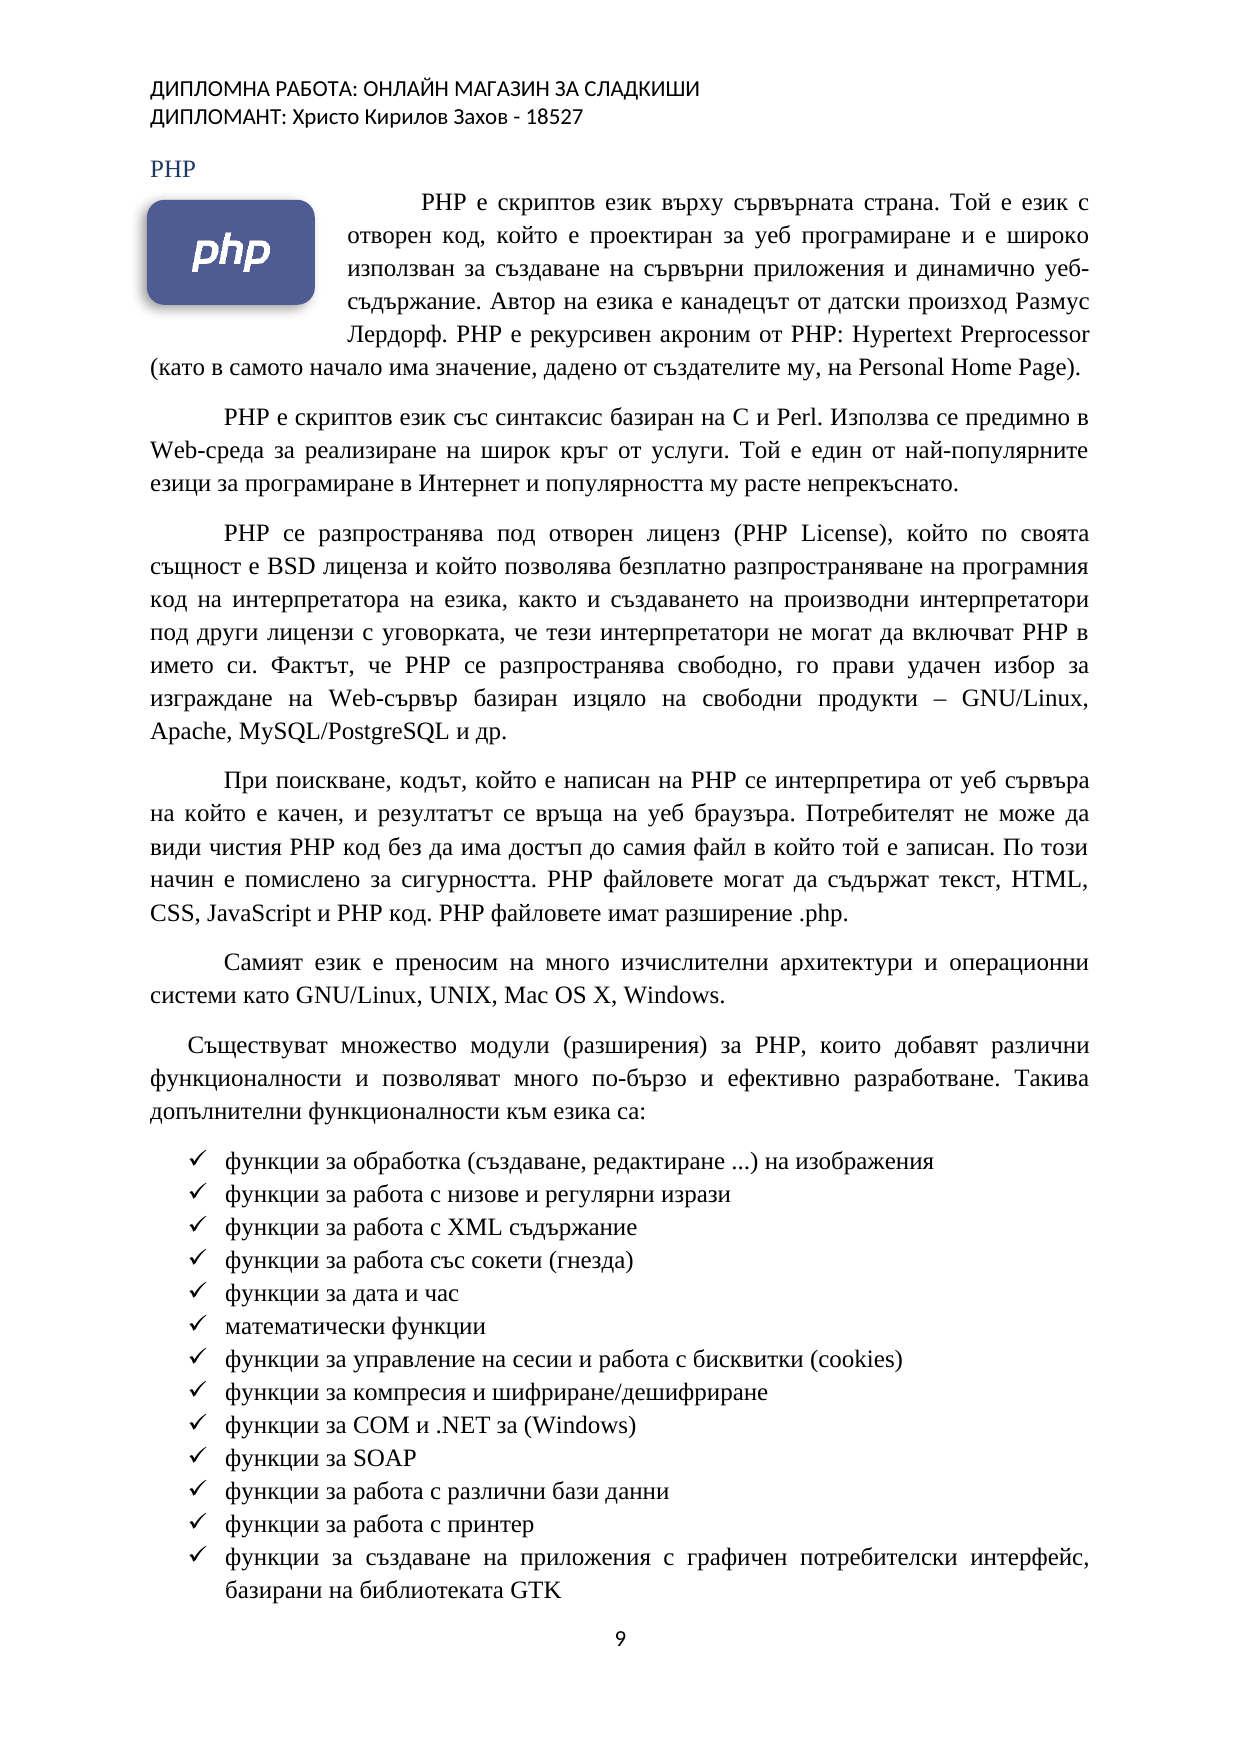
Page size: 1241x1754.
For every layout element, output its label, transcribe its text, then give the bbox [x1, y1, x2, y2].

list функции за работа с различни бази данни [187, 1476, 1090, 1505]
list функции за работа с низове и регулярни изрази [187, 1179, 1090, 1207]
list функции за COM и .NET за (Windows) [187, 1410, 1090, 1439]
text При поискване, кодът, който е написан на PHP се интерпретира от уеб сървъра на който е качен, и резултатът се връща на уеб браузърa. Потребителят не може да види чистия PHP код без да има достъп до самия файл в който той е записан. По този начин е помислено за сигурността. PHP файловете могат да съдържат текст, HTML, CSS, JavaScript и PHP код. PHP файловете имат разширение .php. [150, 766, 1090, 926]
text PHP е скриптов език върху сървърната страна. Той е език с отворен код, който е проектиран за уеб програмиране и е широко използван за създаване на сървърни приложения и динамично уеб-съдържание. Автор на езика е канадецът от датски произход Размус Лердорф. PHP е рекурсивен акроним от PHP: Hypertext Preprocessor (като в самото начало има значение, дадено от създателите му, на Personal Home Page). [150, 187, 1090, 381]
list функции за работа с принтер [187, 1509, 1090, 1538]
list функции за управление на сесии и работа с бисквитки (cookies) [187, 1344, 1090, 1373]
text PHP се разпространява под отворен лиценз (PHP License), който по своята същност е BSD лиценза и който позволява безплатно разпространяване на програмния код на интерпретатора на езика, както и създаването на производни интерпретатори под други лицензи с уговорката, че тези интерпретатори не могат да включват PHP в името си. Фактът, че PHP се разпространява свободно, го прави удачен избор за изграждане на Web-сървър базиран изцяло на свободни продукти – GNU/Linux, Apache, MySQL/PostgreSQL и др. [150, 518, 1090, 744]
list функции за дата и час [187, 1278, 1090, 1307]
text Самият език е преносим на много изчислителни архитектури и операционни системи като GNU/Linux, UNIX, Mac OS X, Windows. [150, 947, 1090, 1009]
picture [146, 199, 315, 305]
list функции за SOAP [187, 1443, 1090, 1472]
text PHP е скриптов език със синтаксис базиран на C и Perl. Използва се предимно в Web-среда за реализиране на широк кръг от услуги. Той е един от най-популярните езици за програмиране в Интернет и популярността му расте непрекъснато. [150, 402, 1090, 497]
list функции за обработка (създаване, редактиране ...) на изображения [187, 1146, 1090, 1174]
list математически функции [187, 1311, 1090, 1339]
subtitle PHP [150, 154, 1090, 183]
list функции за създаване на приложения с графичен потребителски интерфейс, базирани на библиотеката GTK [187, 1542, 1090, 1604]
list функции за работа със сокети (гнезда) [187, 1245, 1090, 1273]
list функции за компресия и шифриране/дешифриране [187, 1377, 1090, 1406]
list функции за работа с XML съдържание [187, 1212, 1090, 1241]
text Съществуват множество модули (разширения) за PHP, които добавят различни функционалности и позволяват много по-бързо и ефективно разработване. Такива допълнителни функционалности към езика са: [150, 1030, 1090, 1125]
